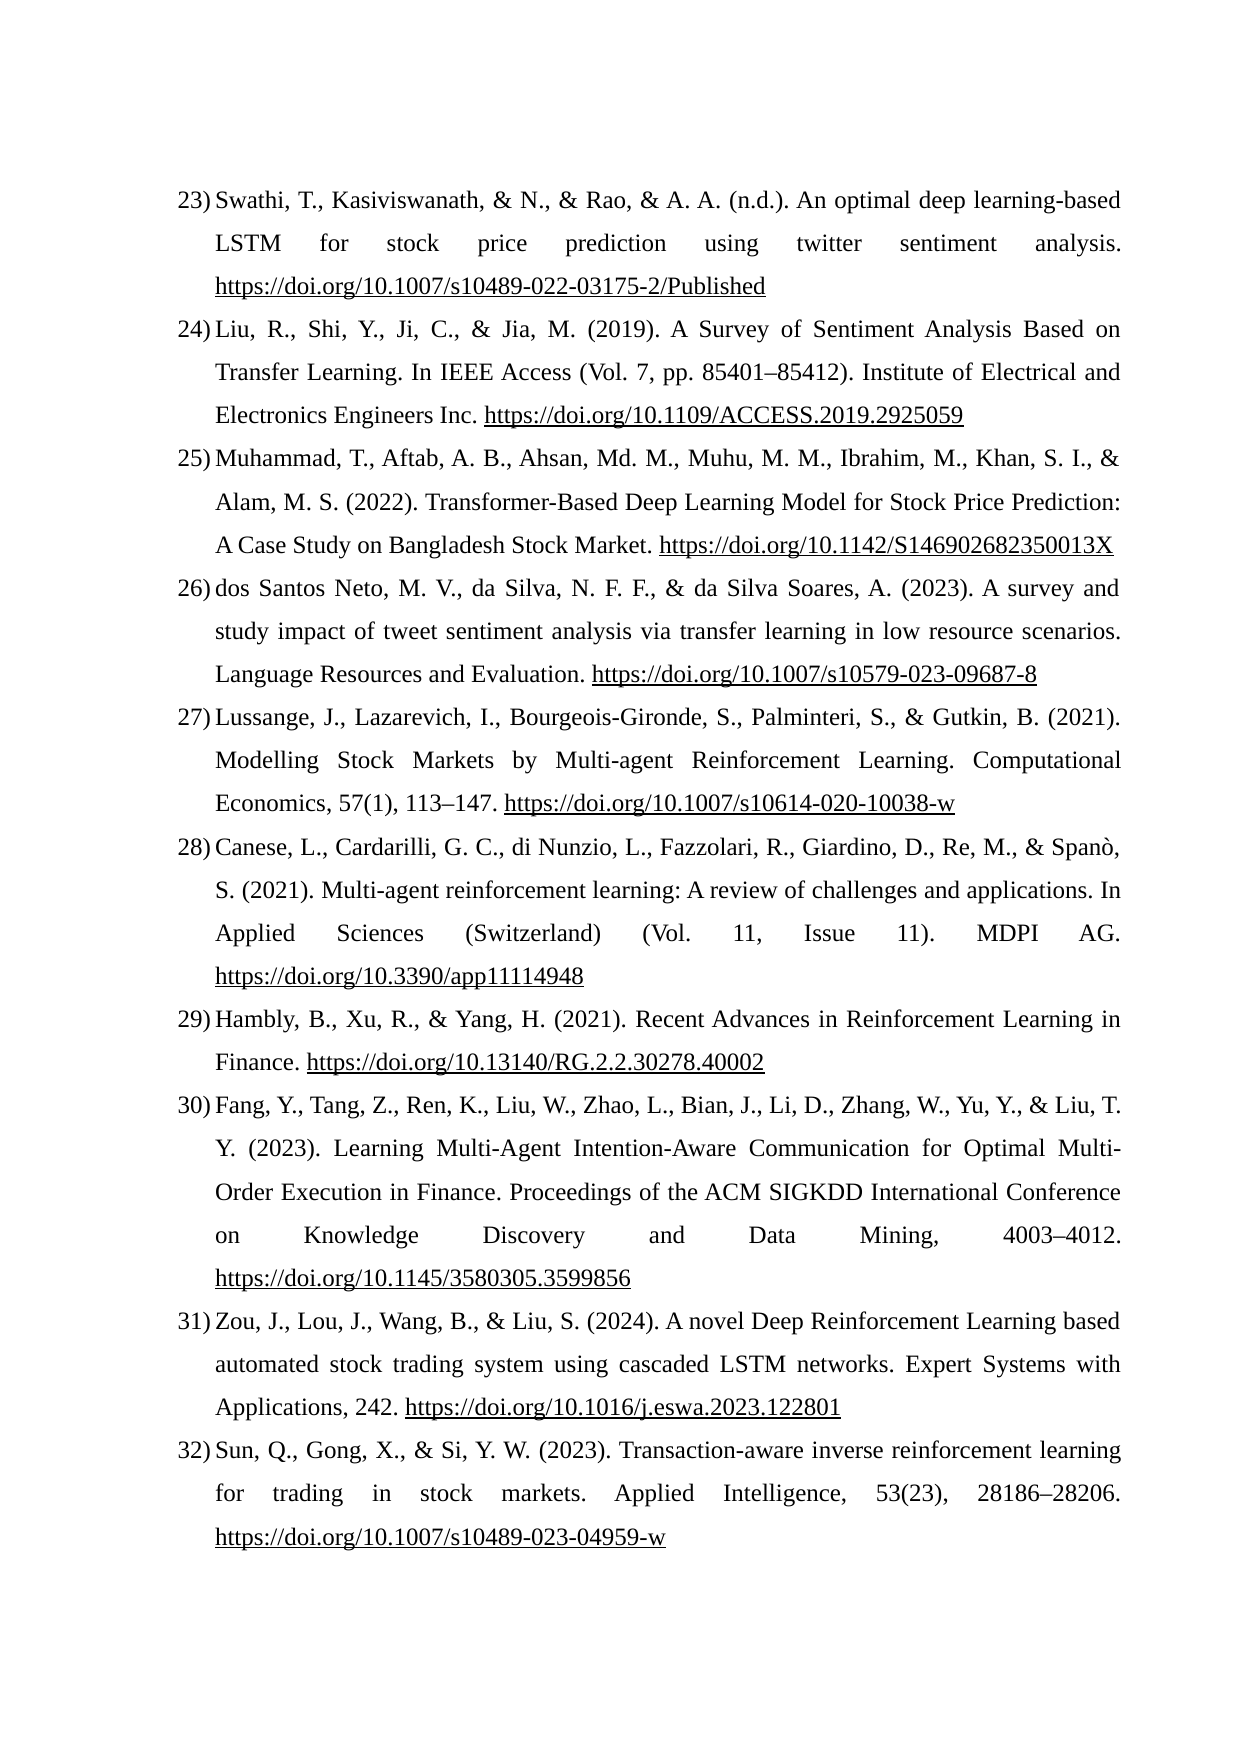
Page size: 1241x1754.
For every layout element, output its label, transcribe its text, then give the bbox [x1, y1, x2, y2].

list Hambly, B., Xu, R., & Yang, H. (2021). Recent Advances in Reinforcement Learning in Finance. https://doi.org/10.13140/RG.2.2.30278.40002 [177, 1004, 1122, 1076]
list dos Santos Neto, M. V., da Silva, N. F. F., & da Silva Soares, A. (2023). A survey and study impact of tweet sentiment analysis via transfer learning in low resource scenarios. Language Resources and Evaluation. https://doi.org/10.1007/s10579-023-09687-8 [177, 573, 1122, 688]
list Canese, L., Cardarilli, G. C., di Nunzio, L., Fazzolari, R., Giardino, D., Re, M., & Spanò, S. (2021). Multi-agent reinforcement learning: A review of challenges and applications. In Applied Sciences (Switzerland) (Vol. 11, Issue 11). MDPI AG. https://doi.org/10.3390/app11114948 [177, 832, 1122, 990]
list Lussange, J., Lazarevich, I., Bourgeois-Gironde, S., Palminteri, S., & Gutkin, B. (2021). Modelling Stock Markets by Multi-agent Reinforcement Learning. Computational Economics, 57(1), 113–147. https://doi.org/10.1007/s10614-020-10038-w [177, 702, 1122, 817]
list Muhammad, T., Aftab, A. B., Ahsan, Md. M., Muhu, M. M., Ibrahim, M., Khan, S. I., & Alam, M. S. (2022). Transformer-Based Deep Learning Model for Stock Price Prediction: A Case Study on Bangladesh Stock Market. https://doi.org/10.1142/S146902682350013X [177, 443, 1122, 558]
list Swathi, T., Kasiviswanath, & N., & Rao, & A. A. (n.d.). An optimal deep learning-based LSTM for stock price prediction using twitter sentiment analysis. https://doi.org/10.1007/s10489-022-03175-2/Published [177, 185, 1122, 300]
list Liu, R., Shi, Y., Ji, C., & Jia, M. (2019). A Survey of Sentiment Analysis Based on Transfer Learning. In IEEE Access (Vol. 7, pp. 85401–85412). Institute of Electrical and Electronics Engineers Inc. https://doi.org/10.1109/ACCESS.2019.2925059 [177, 314, 1122, 429]
list Fang, Y., Tang, Z., Ren, K., Liu, W., Zhao, L., Bian, J., Li, D., Zhang, W., Yu, Y., & Liu, T. Y. (2023). Learning Multi-Agent Intention-Aware Communication for Optimal Multi-Order Execution in Finance. Proceedings of the ACM SIGKDD International Conference on Knowledge Discovery and Data Mining, 4003–4012. https://doi.org/10.1145/3580305.3599856 [177, 1090, 1122, 1292]
list Sun, Q., Gong, X., & Si, Y. W. (2023). Transaction-aware inverse reinforcement learning for trading in stock markets. Applied Intelligence, 53(23), 28186–28206. https://doi.org/10.1007/s10489-023-04959-w [177, 1435, 1122, 1550]
list Zou, J., Lou, J., Wang, B., & Liu, S. (2024). A novel Deep Reinforcement Learning based automated stock trading system using cascaded LSTM networks. Expert Systems with Applications, 242. https://doi.org/10.1016/j.eswa.2023.122801 [177, 1306, 1122, 1421]
